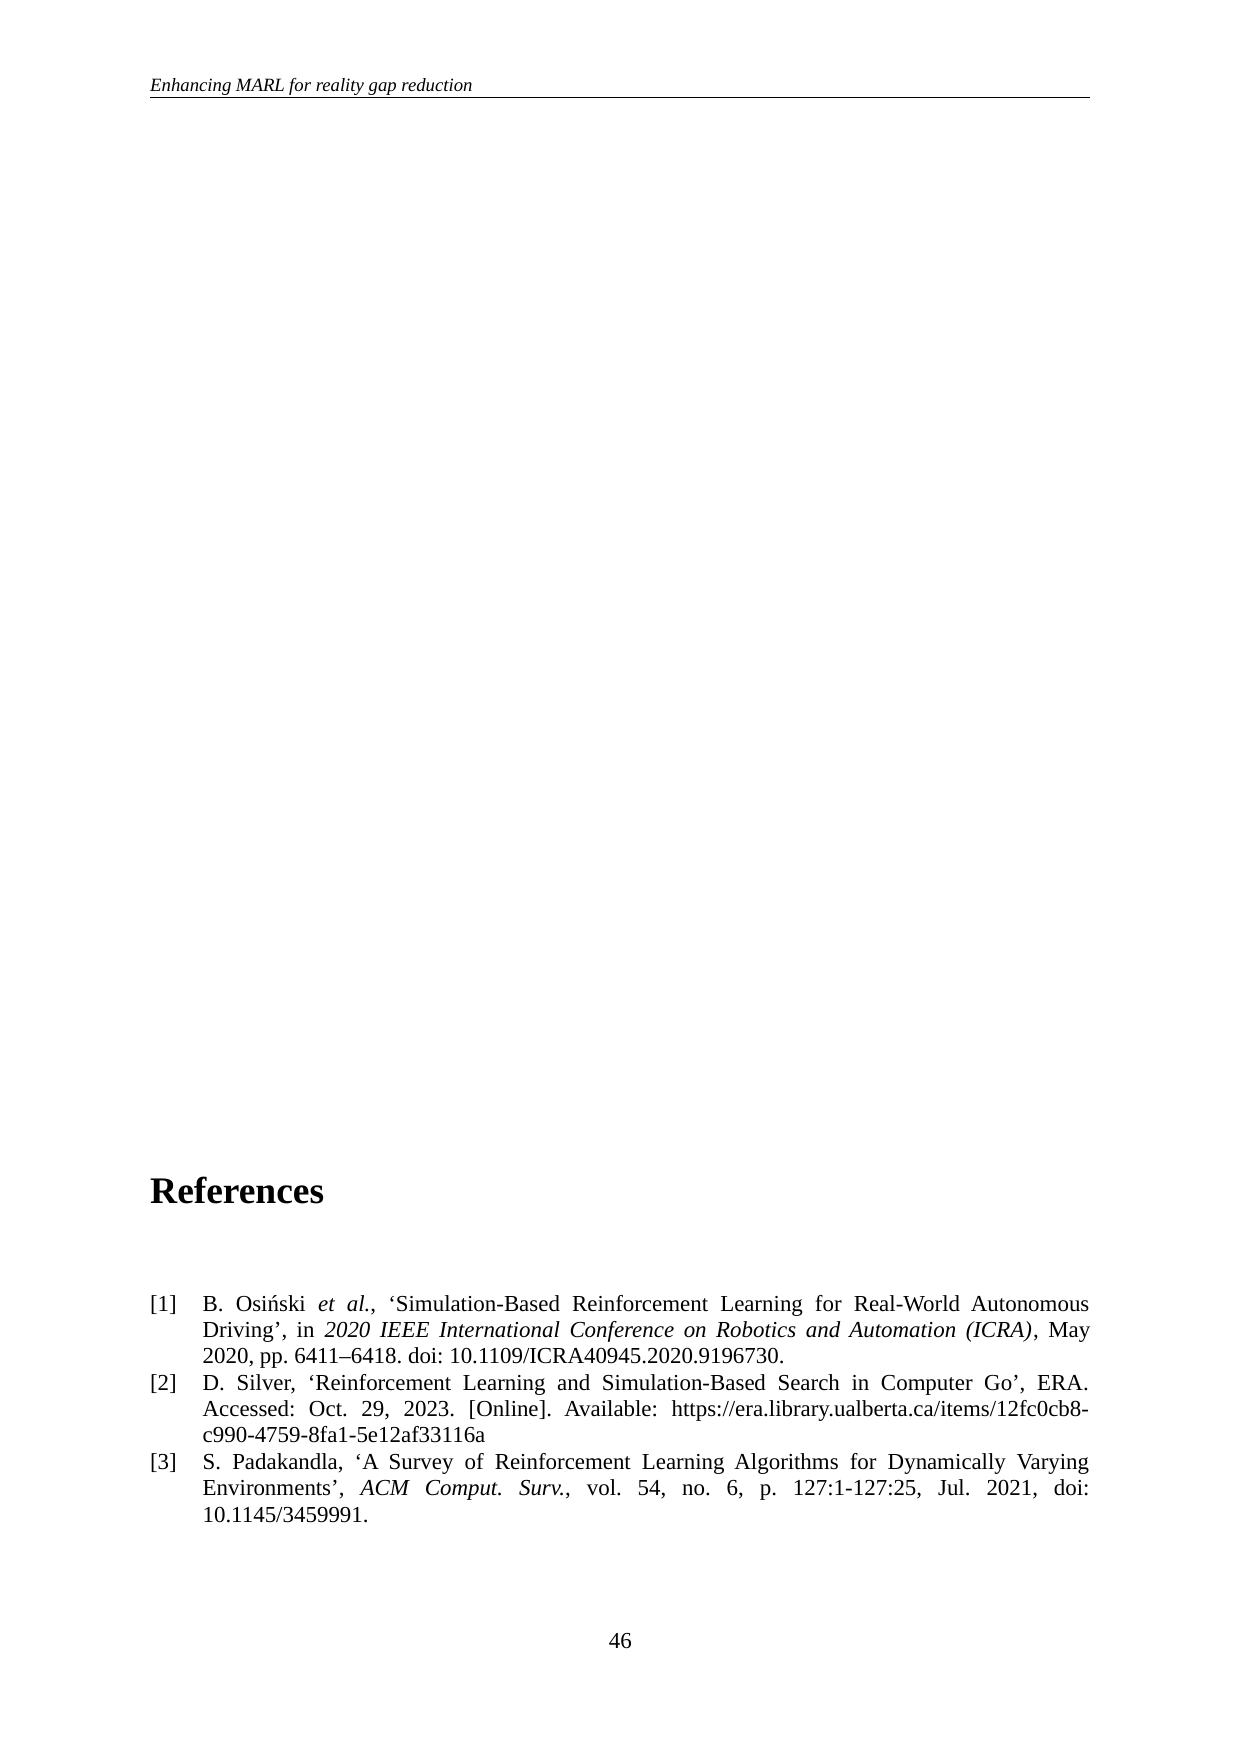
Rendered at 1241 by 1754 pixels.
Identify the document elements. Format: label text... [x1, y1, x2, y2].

text [2] D. Silver, ‘Reinforcement Learning and Simulation-Based Search in Computer Go’, ERA. Accessed: Oct. 29, 2023. [Online]. Available: https://era.library.ualberta.ca/items/12fc0cb8-c990-4759-8fa1-5e12af33116a [150, 1369, 1090, 1448]
subtitle References [150, 1169, 1090, 1212]
text [1] B. Osiński et al., ‘Simulation-Based Reinforcement Learning for Real-World Autonomous Driving’, in 2020 IEEE International Conference on Robotics and Automation (ICRA), May 2020, pp. 6411–6418. doi: 10.1109/ICRA40945.2020.9196730. [150, 1290, 1090, 1369]
text [3] S. Padakandla, ‘A Survey of Reinforcement Learning Algorithms for Dynamically Varying Environments’, ACM Comput. Surv., vol. 54, no. 6, p. 127:1-127:25, Jul. 2021, doi: 10.1145/3459991. [150, 1448, 1090, 1527]
